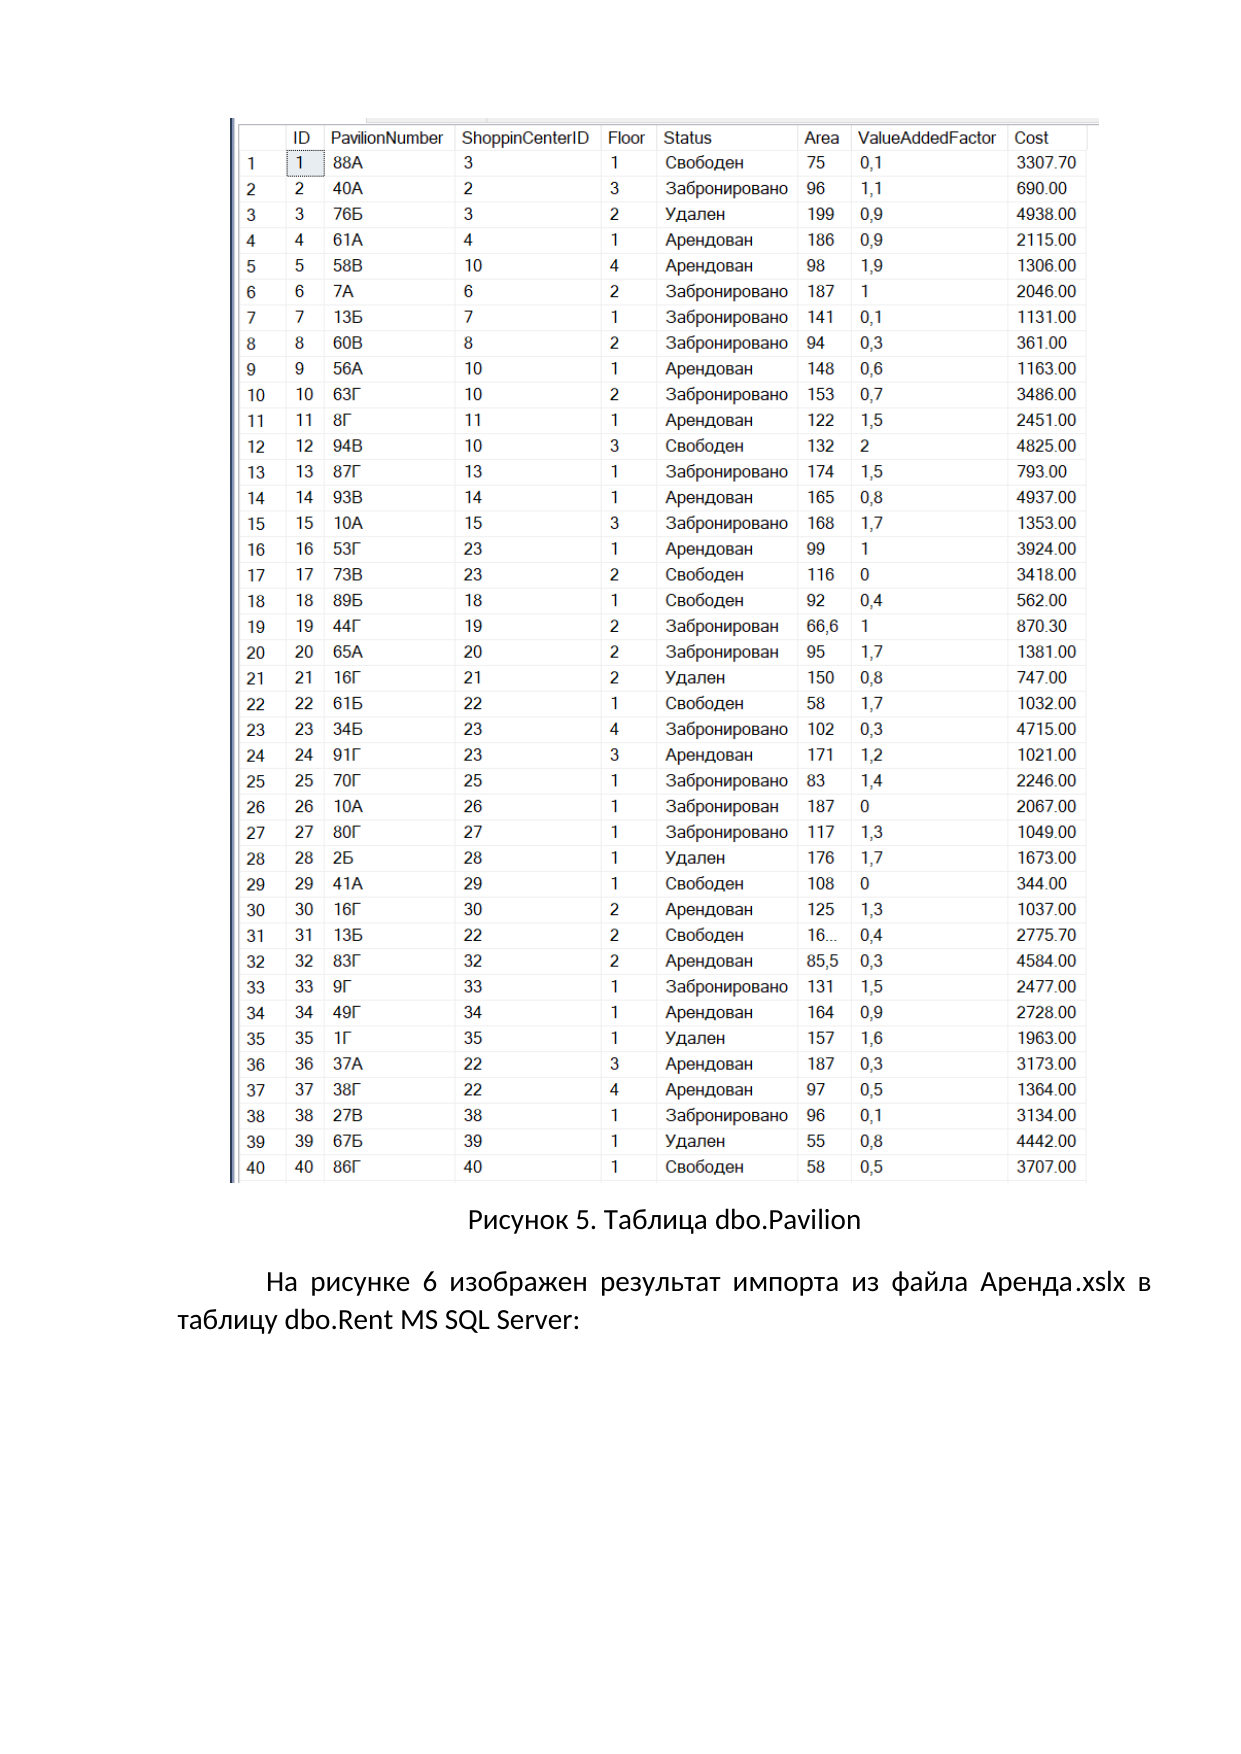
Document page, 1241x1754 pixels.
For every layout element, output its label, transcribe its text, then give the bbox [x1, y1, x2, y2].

text На рисунке 6 изображен результат импорта из файла Аренда.xslx в таблицу dbo.Rent MS SQL Server: [177, 1263, 1152, 1337]
picture [230, 118, 1099, 1183]
text Рисунок 5. Таблица dbo.Pavilion [177, 1201, 1152, 1236]
